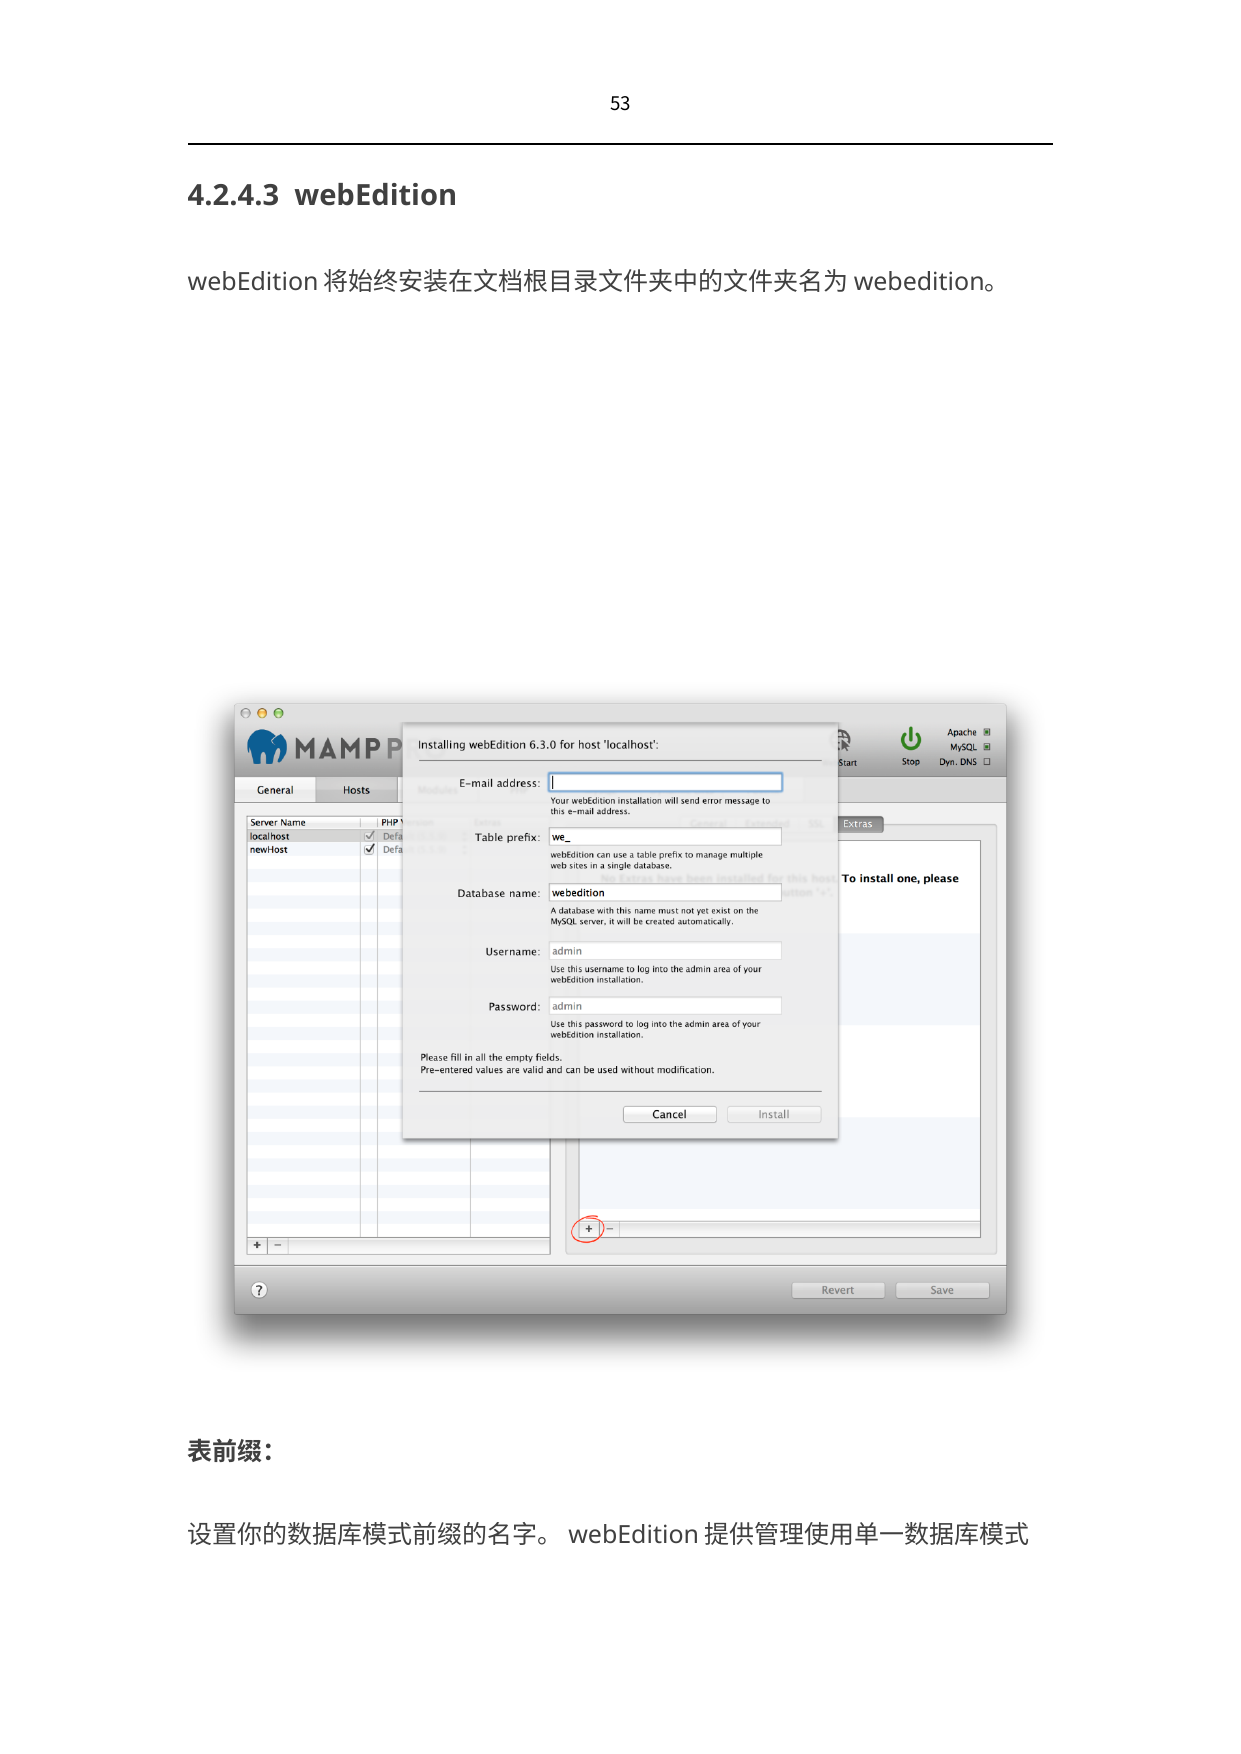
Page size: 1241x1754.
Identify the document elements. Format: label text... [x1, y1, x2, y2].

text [187, 1500, 1053, 1565]
text webEdition将始终安装在文档根目录文件夹中的文件夹名为webedition。表前缀： [187, 247, 1053, 675]
text webEdition将始终安装在文档根目录文件夹中的文件夹名为webedition。表前缀： [187, 1379, 1053, 1482]
picture [187, 675, 1053, 1379]
text 4.2.4.3 webEdition [187, 162, 1053, 227]
